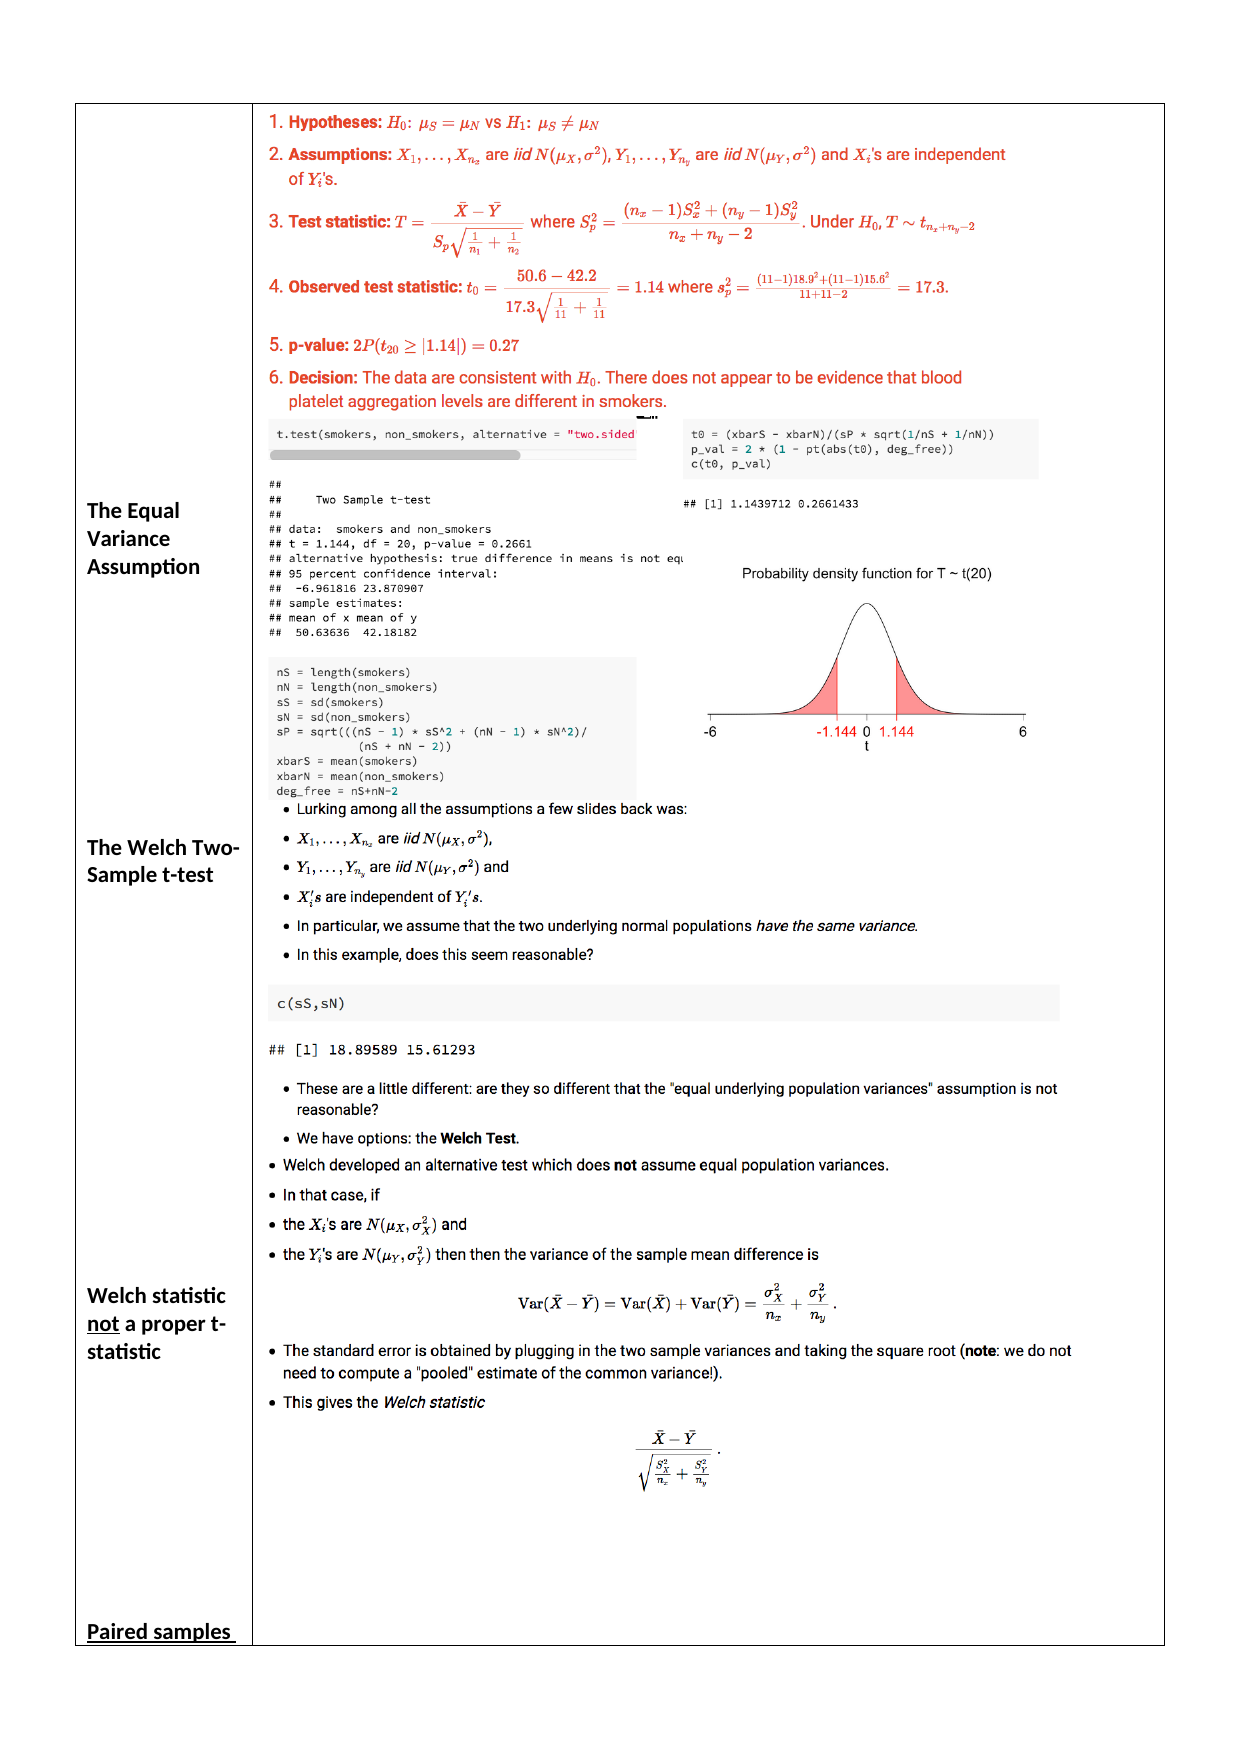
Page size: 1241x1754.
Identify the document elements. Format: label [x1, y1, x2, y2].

table_cell [253, 104, 1164, 1645]
table_cell [76, 104, 252, 1645]
picture [263, 104, 1077, 1496]
